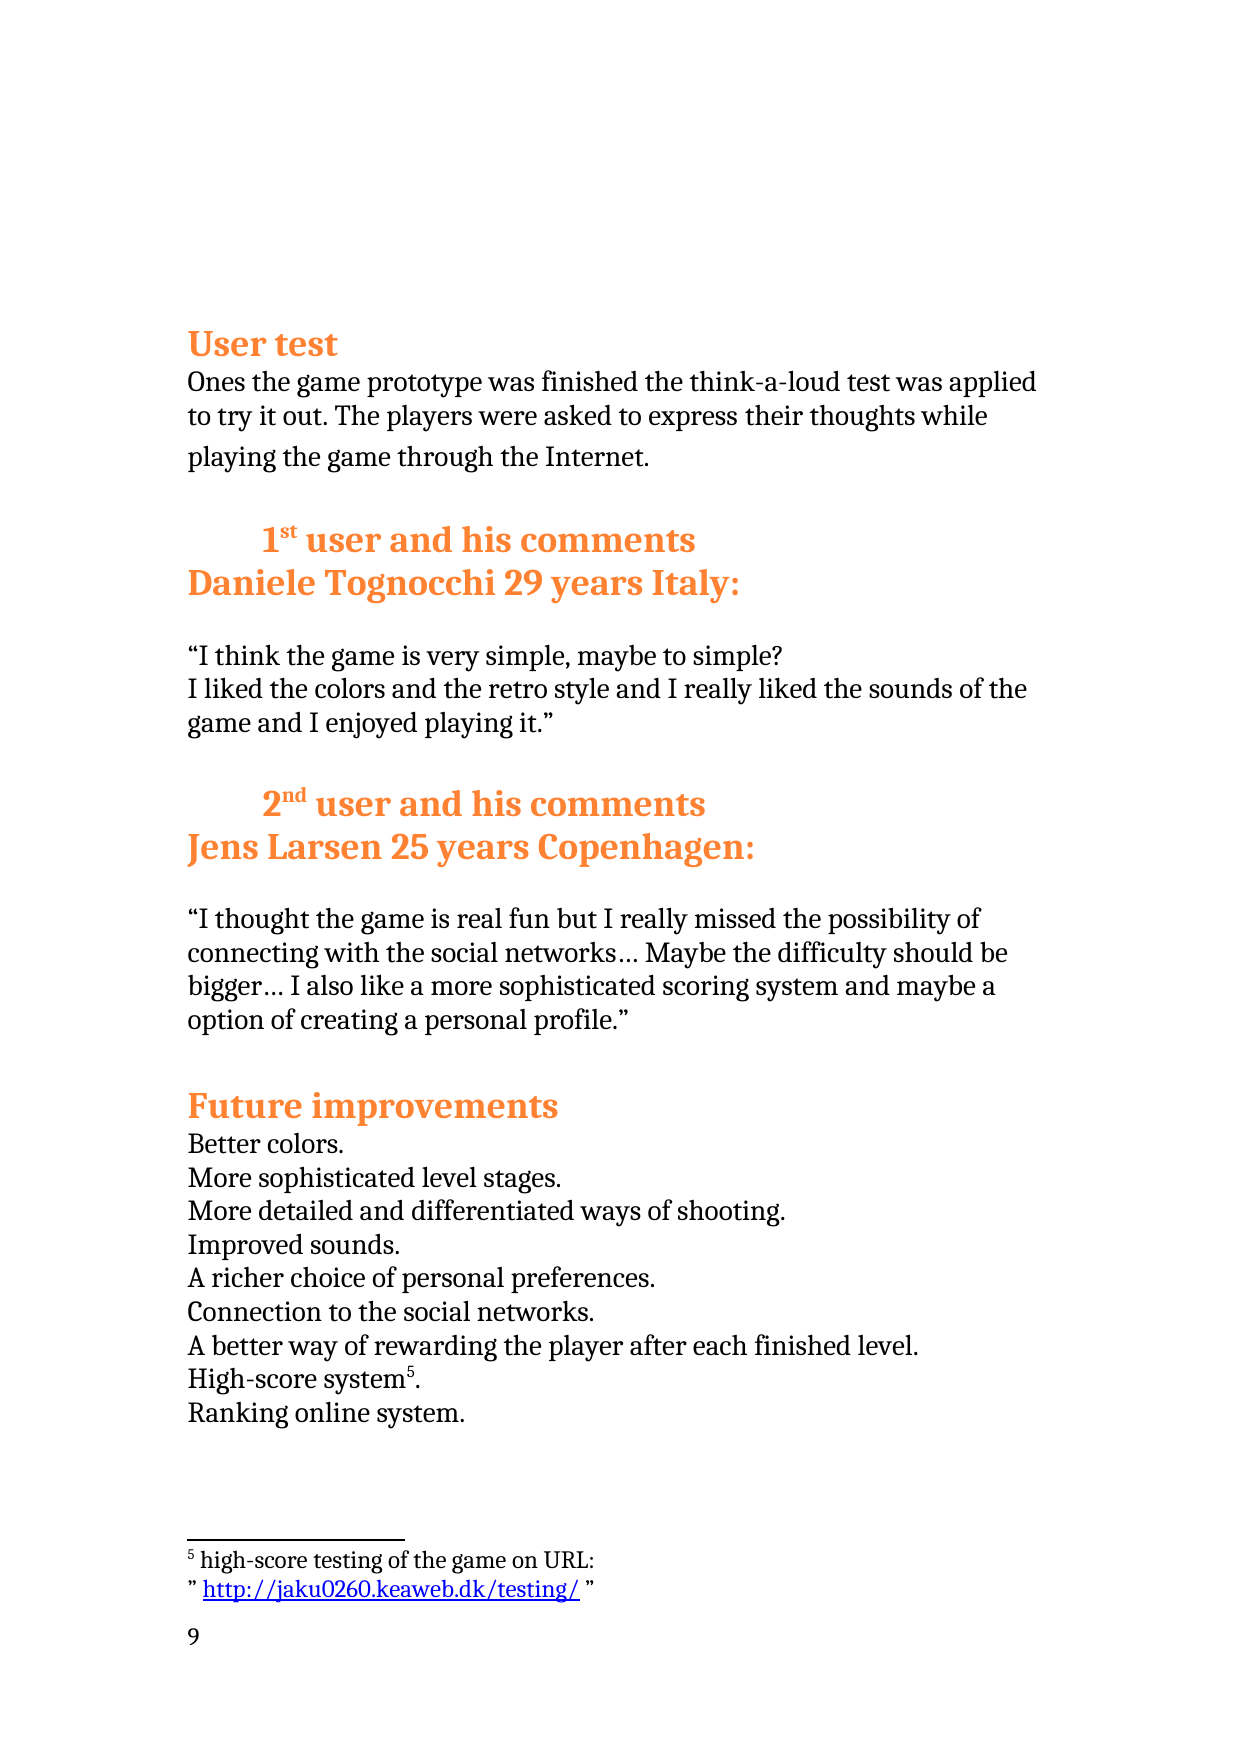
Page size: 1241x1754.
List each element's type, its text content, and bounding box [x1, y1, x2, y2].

text Connection to the social networks. [187, 1295, 1053, 1329]
text Ones the game prototype was finished the think-a-loud test was applied to try it out. The players were asked to express their thoughts while playing the game through the Internet. [187, 366, 1053, 476]
text More detailed and differentiated ways of shooting. [187, 1194, 1053, 1228]
text Jens Larsen 25 years Copenhagen: [187, 826, 1053, 869]
text 2nd user and his comments [187, 782, 1053, 826]
text Better colors. [187, 1127, 1053, 1161]
text A better way of rewarding the player after each finished level. [187, 1329, 1053, 1362]
text 1st user and his comments [187, 519, 1053, 562]
text High-score system. [187, 1362, 1053, 1396]
text A richer choice of personal preferences. [187, 1262, 1053, 1295]
text I liked the colors and the retro style and I really liked the sounds of the game and I enjoyed playing it.” [187, 672, 1053, 739]
text “I think the game is very simple, maybe to simple? [187, 639, 1053, 672]
text Daniele Tognocchi 29 years Italy: [187, 562, 1053, 605]
text Ranking online system. [187, 1396, 1053, 1429]
text Improved sounds. [187, 1228, 1053, 1262]
text More sophisticated level stages. [187, 1161, 1053, 1194]
text User test [187, 322, 1053, 366]
text “I thought the game is real fun but I really missed the possibility of connecting with the social networks… Maybe the difficulty should be bigger… I also like a more sophisticated scoring system and maybe a option of creating a personal profile.” [187, 902, 1053, 1036]
text Future improvements [187, 1084, 1053, 1127]
